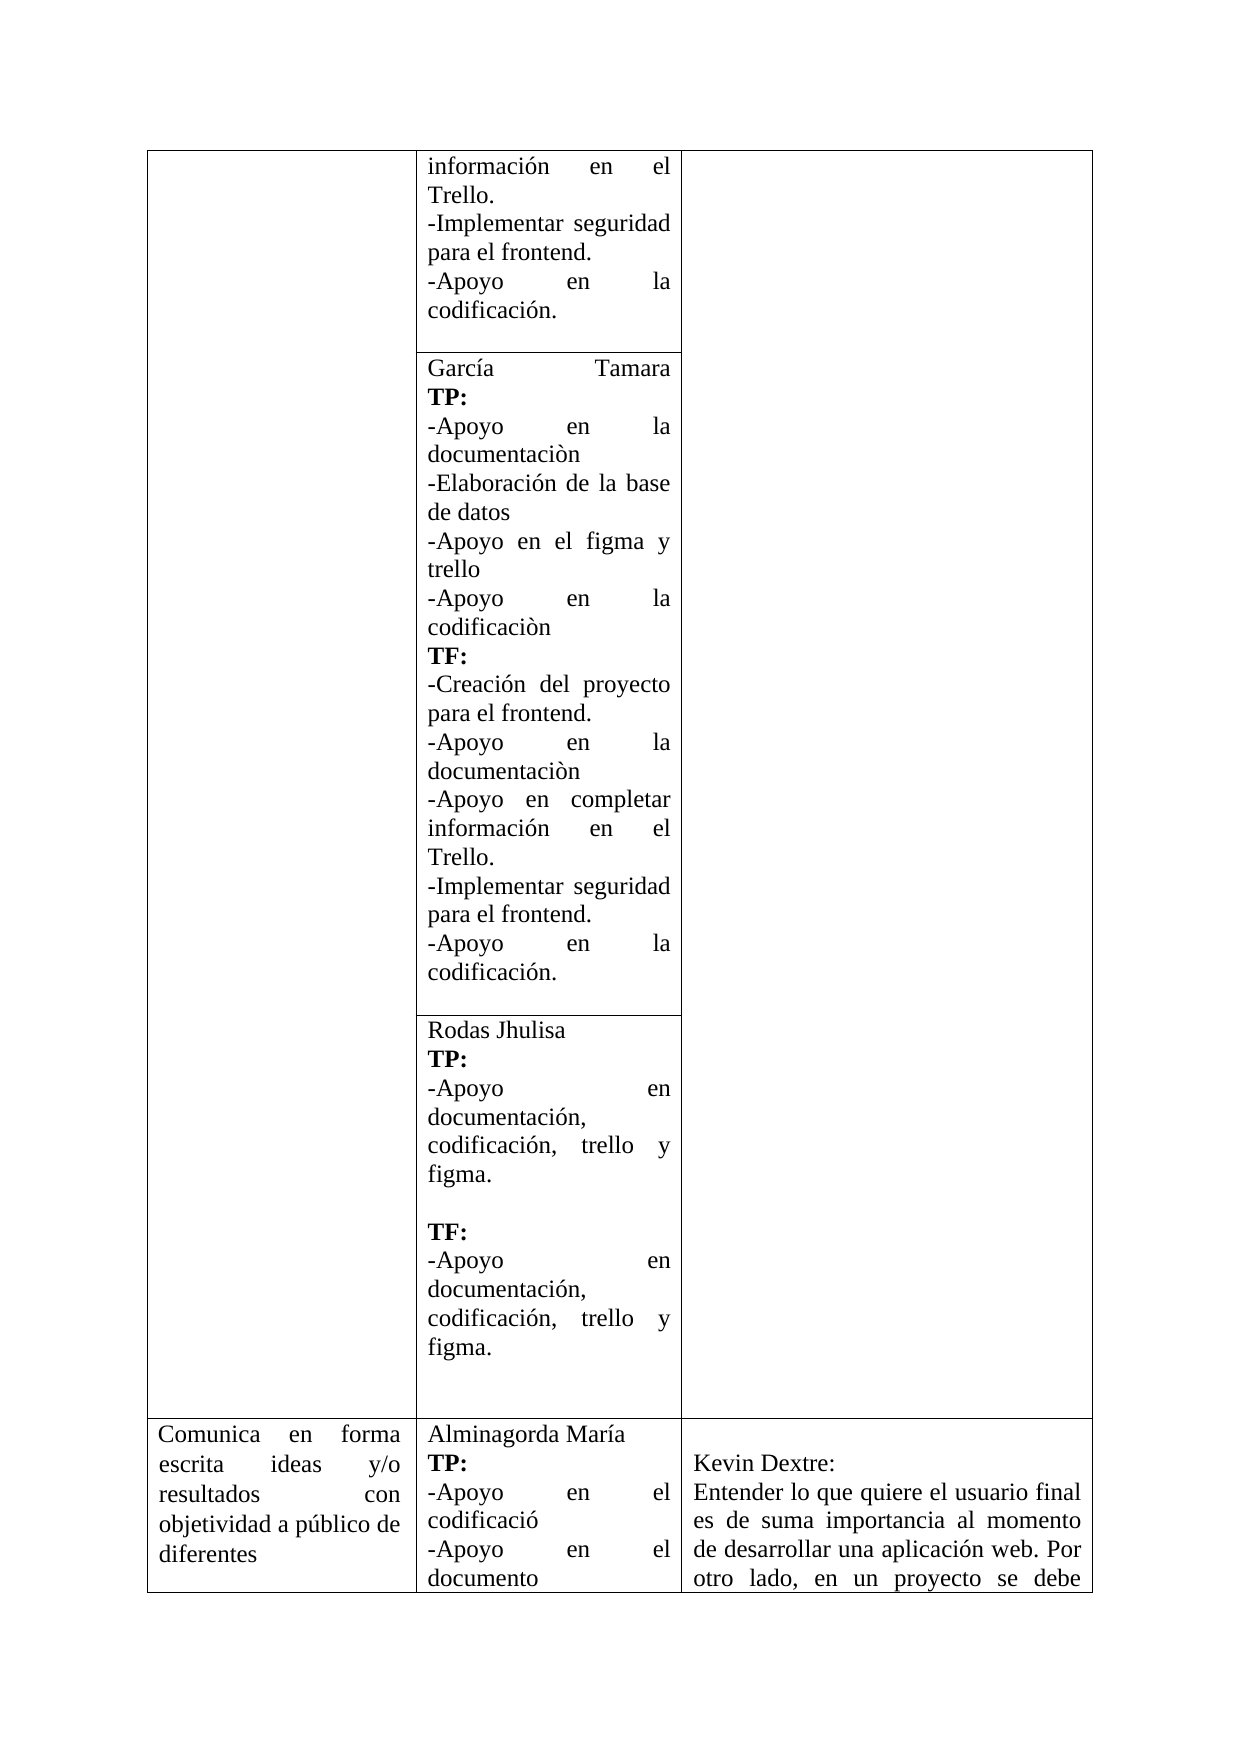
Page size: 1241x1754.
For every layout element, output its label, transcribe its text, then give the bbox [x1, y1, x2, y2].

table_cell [417, 151, 681, 352]
table_cell Rodas Jhulisa TP: -Apoyo en documentación, codificación, trello y figma. TF: -Apoyo en documentación, codificación, trello y figma. [417, 1016, 681, 1418]
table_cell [417, 1419, 681, 1592]
table_cell García Tamara TP: -Apoyo en la documentaciòn -Elaboración de la base de datos -Apoyo en el figma y trello -Apoyo en la codificaciòn TF: -Creación del proyecto para el frontend. -Apoyo en la documentaciòn -Apoyo en completar información en el Trello. -Implementar seguridad para el frontend. -Apoyo en la codificación. [417, 353, 681, 1014]
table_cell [682, 1419, 1092, 1592]
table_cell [148, 1419, 416, 1592]
